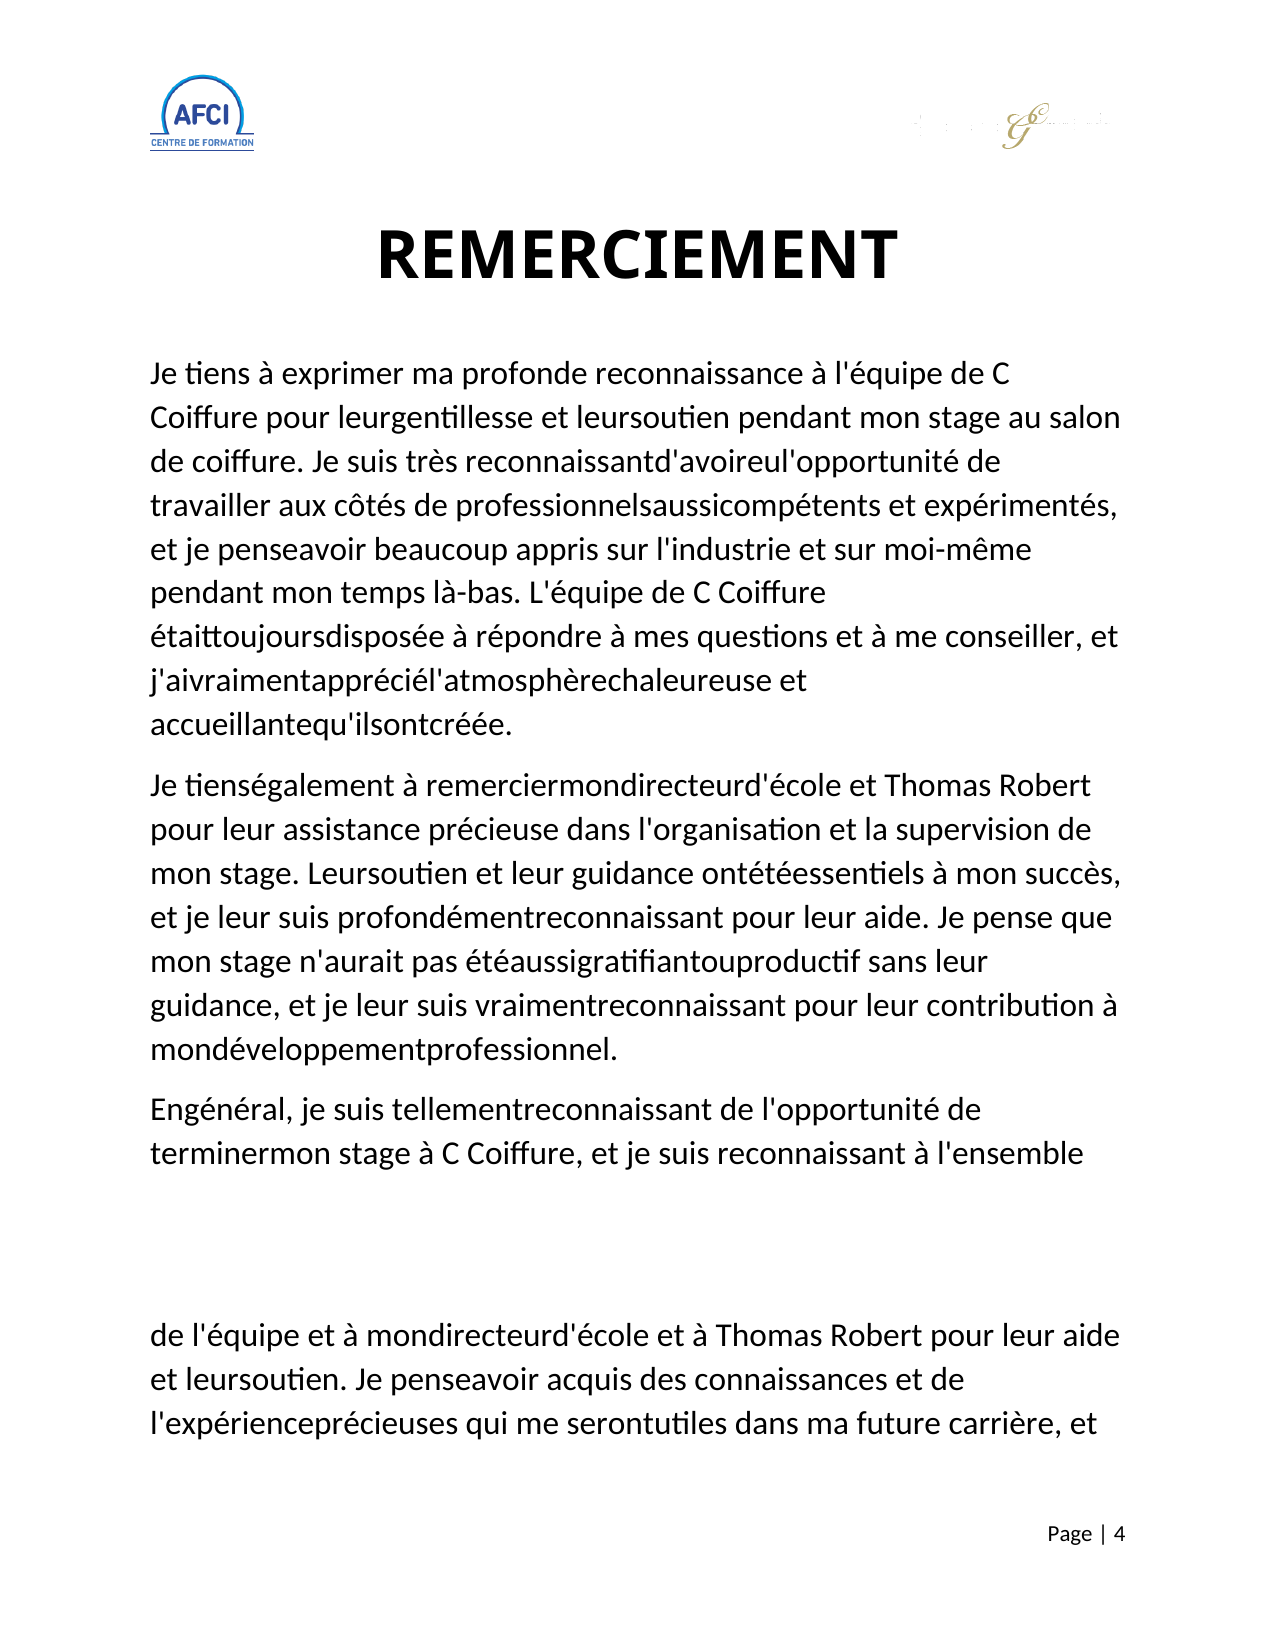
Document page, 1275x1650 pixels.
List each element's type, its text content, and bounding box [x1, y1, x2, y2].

text Je tiens à exprimer ma profonde reconnaissance à l'équipe de C Coiffure pour leurgentillesse et leursoutien pendant mon stage au salon de coiffure. Je suis très reconnaissantd'avoireul'opportunité de travailler aux côtés de professionnelsaussicompétents et expérimentés, et je penseavoir beaucoup appris sur l'industrie et sur moi-même pendant mon temps là-bas. L'équipe de C Coiffure étaittoujoursdisposée à répondre à mes questions et à me conseiller, et j'aivraimentappréciél'atmosphèrechaleureuse et accueillantequ'ilsontcréée. [150, 352, 1125, 744]
subtitle REMERCIEMENT [150, 207, 1125, 298]
text de l'équipe et à mondirecteurd'école et à Thomas Robert pour leur aide et leursoutien. Je penseavoir acquis des connaissances et de l'expérienceprécieuses qui me serontutiles dans ma future carrière, et [150, 1314, 1125, 1443]
picture [895, 97, 1125, 151]
text Je tienségalement à remerciermondirecteurd'école et Thomas Robert pour leur assistance précieuse dans l'organisation et la supervision de mon stage. Leursoutien et leur guidance ontétéessentiels à mon succès, et je leur suis profondémentreconnaissant pour leur aide. Je pense que mon stage n'aurait pas étéaussigratifiantouproductif sans leur guidance, et je leur suis vraimentreconnaissant pour leur contribution à mondéveloppementprofessionnel. [150, 764, 1125, 1068]
text Engénéral, je suis tellementreconnaissant de l'opportunité de terminermon stage à C Coiffure, et je suis reconnaissant à l'ensemble [150, 1088, 1125, 1173]
picture [150, 74, 254, 151]
